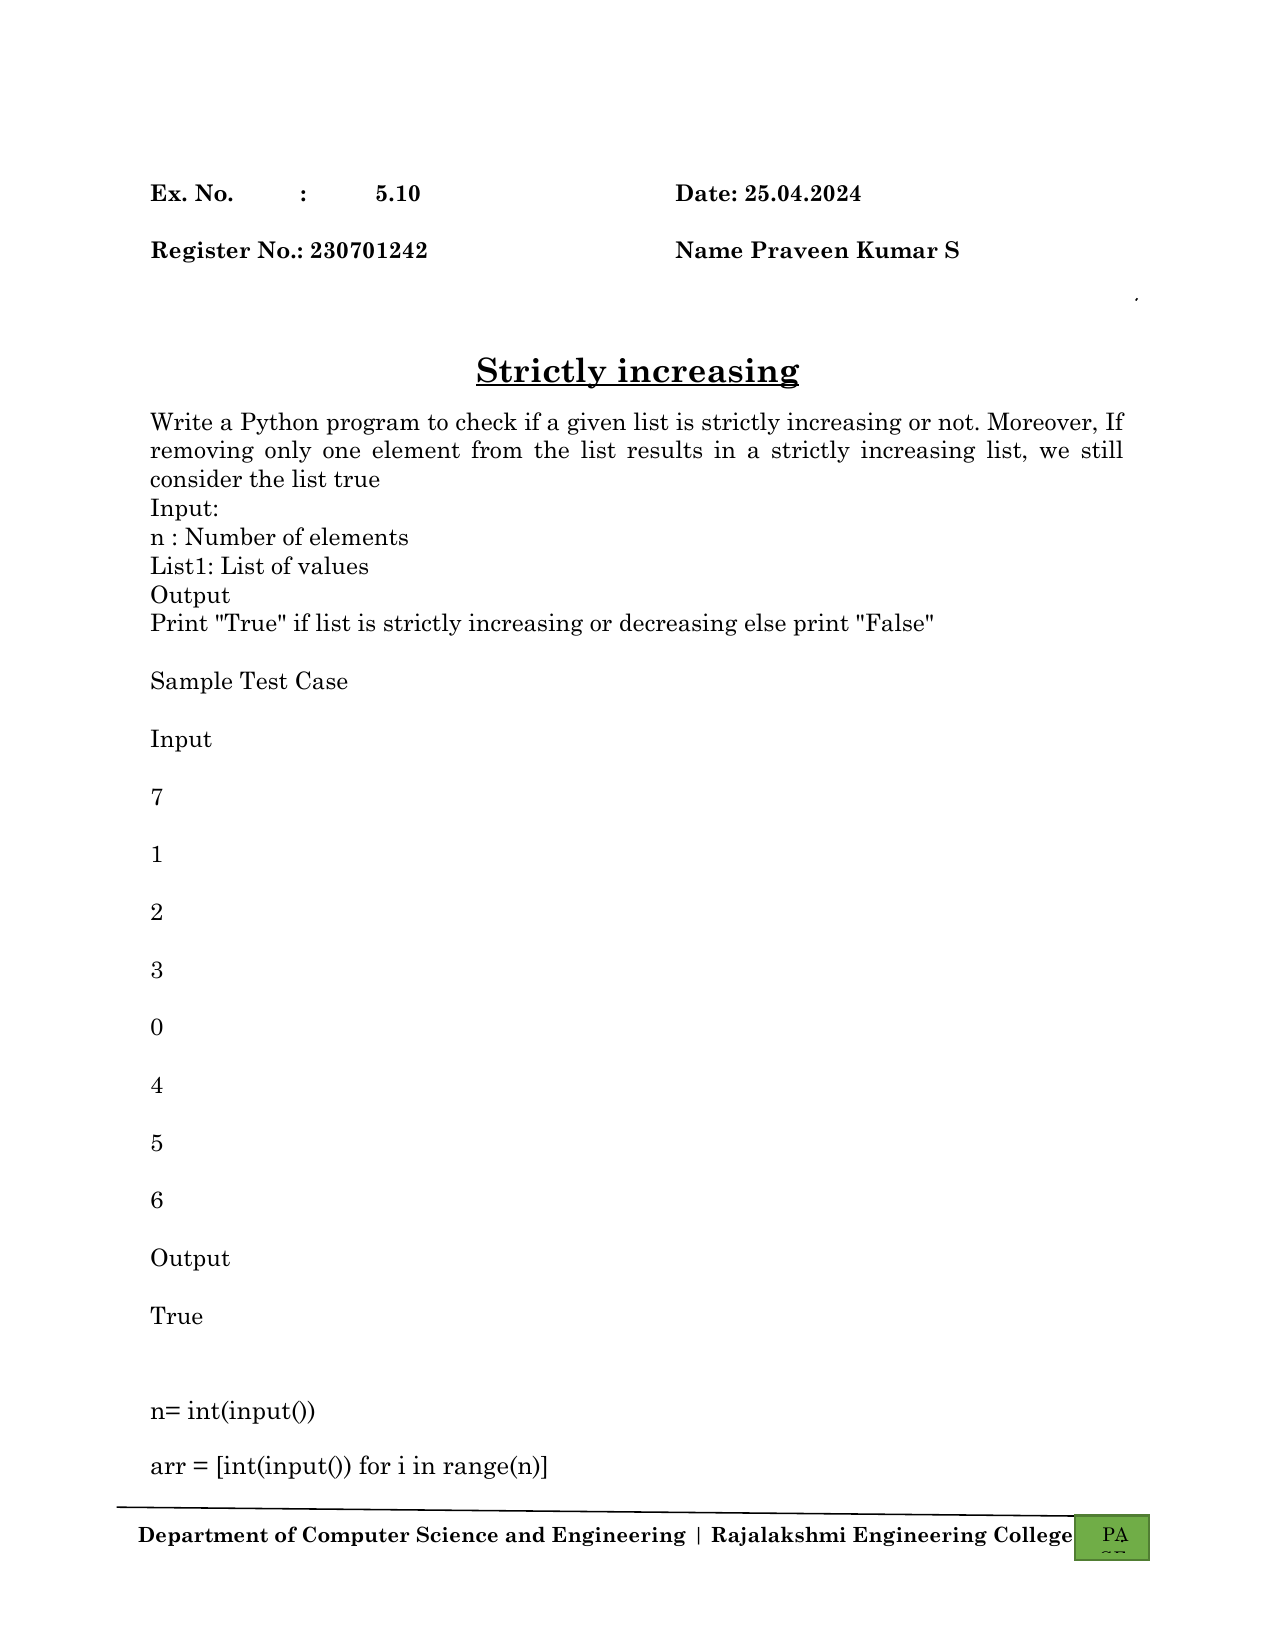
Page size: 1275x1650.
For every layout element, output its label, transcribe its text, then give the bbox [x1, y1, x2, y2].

text 0 [150, 1012, 1125, 1041]
text True [150, 1301, 1125, 1329]
text Output [150, 1243, 1125, 1272]
text n : Number of elements [150, 522, 1125, 551]
text 2 [150, 897, 1125, 926]
text Sample Test Case [150, 666, 1125, 695]
text 3 [150, 954, 1125, 983]
text Strictly increasing [150, 349, 1125, 389]
text Register No.: 230701242 Name Praveen Kumar S [150, 236, 1125, 263]
text 7 [150, 781, 1125, 810]
text List1: List of values [150, 551, 1125, 579]
text Output [150, 579, 1125, 608]
text 4 [150, 1070, 1125, 1099]
text Ex. No. : 5.10 Date: 25.04.2024 [150, 179, 1125, 207]
text 6 [150, 1185, 1125, 1214]
text 5 [150, 1128, 1125, 1156]
text arr = [int(input()) for i in range(n)] [150, 1450, 1125, 1480]
text n= int(input()) [150, 1395, 1125, 1425]
text Write a Python program to check if a given list is strictly increasing or not. Moreover, If removing only one element from the list results in a strictly increasing list, we still consider the list true [150, 406, 1125, 493]
text Print "True" if list is strictly increasing or decreasing else print "False" [150, 608, 1125, 637]
text Input [150, 724, 1125, 752]
text 1 [150, 839, 1125, 868]
text Input: [150, 493, 1125, 522]
